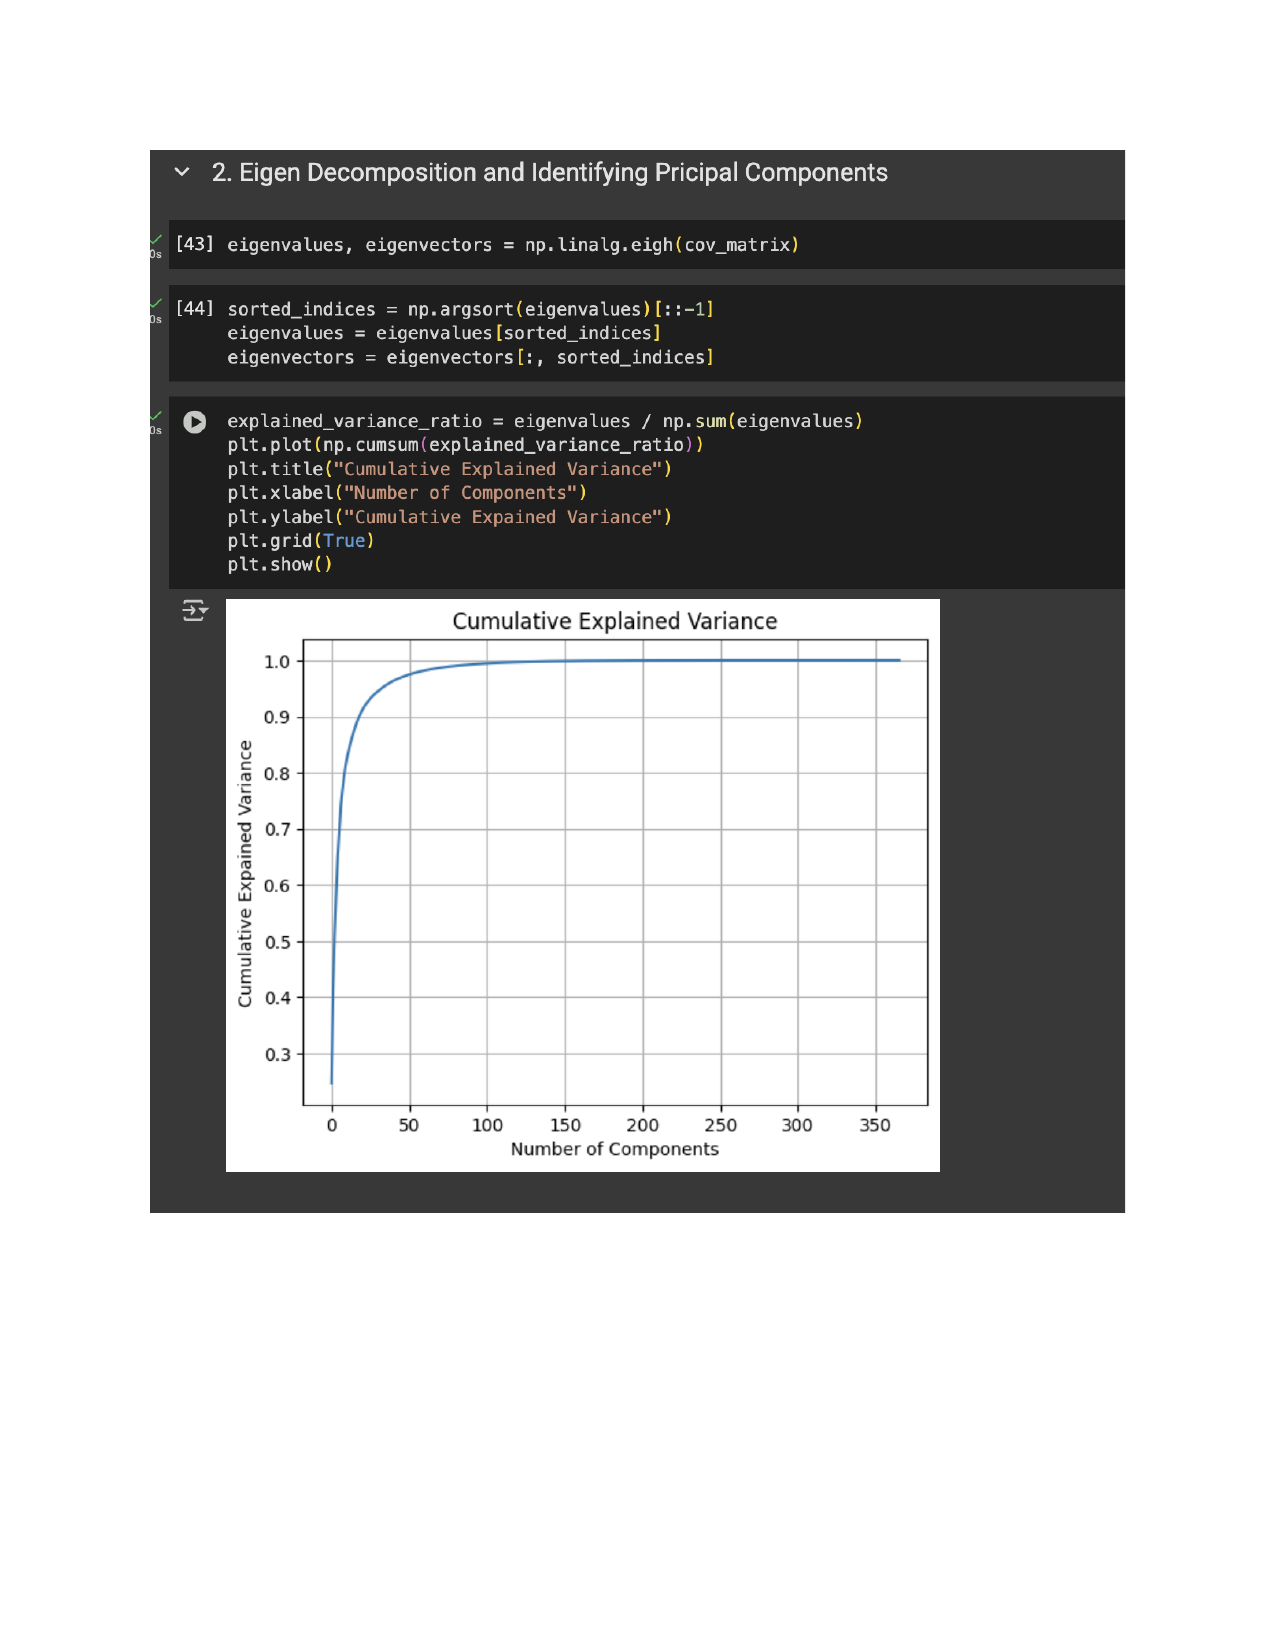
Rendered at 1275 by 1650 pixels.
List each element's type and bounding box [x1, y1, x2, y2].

picture [150, 150, 1125, 1213]
